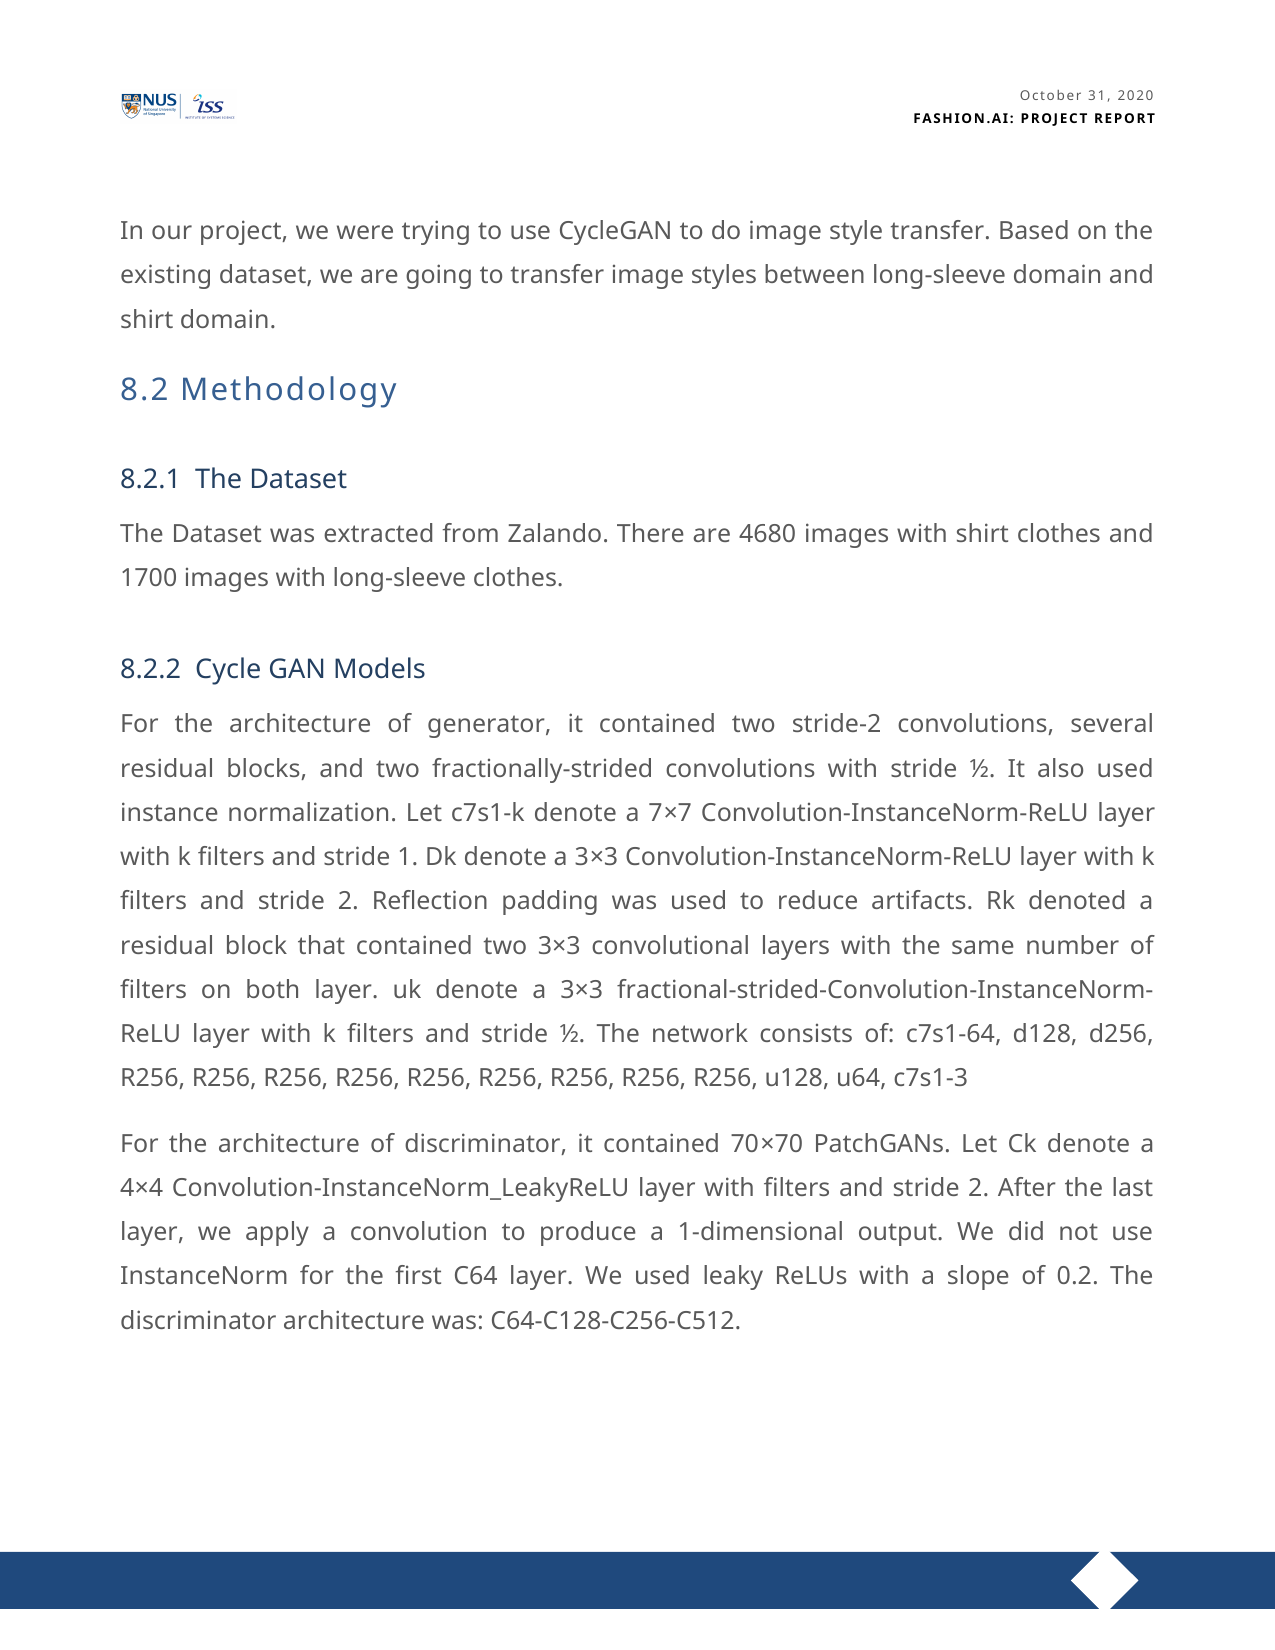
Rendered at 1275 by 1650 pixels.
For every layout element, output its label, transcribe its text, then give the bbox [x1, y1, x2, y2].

text For the architecture of generator, it contained two stride-2 convolutions, several residual blocks, and two fractionally-strided convolutions with stride ½. It also used instance normalization. Let c7s1-k denote a 7×7 Convolution-InstanceNorm-ReLU layer with k filters and stride 1. Dk denote a 3×3 Convolution-InstanceNorm-ReLU layer with k filters and stride 2. Reflection padding was used to reduce artifacts. Rk denoted a residual block that contained two 3×3 convolutional layers with the same number of filters on both layer. uk denote a 3×3 fractional-strided-Convolution-InstanceNorm-ReLU layer with k filters and stride ½. The network consists of: c7s1-64, d128, d256, R256, R256, R256, R256, R256, R256, R256, R256, R256, u128, u64, c7s1-3 [120, 706, 1155, 1094]
subtitle The Dataset [120, 459, 1155, 496]
subtitle Methodology [120, 366, 1155, 409]
text The Dataset was extracted from Zalando. There are 4680 images with shirt clothes and 1700 images with long-sleeve clothes. [120, 515, 1155, 594]
picture [120, 89, 238, 124]
text In our project, we were trying to use CycleGAN to do image style transfer. Based on the existing dataset, we are going to transfer image styles between long-sleeve domain and shirt domain. [120, 213, 1155, 335]
subtitle Cycle GAN Models [120, 650, 1155, 687]
text For the architecture of discriminator, it contained 70×70 PatchGANs. Let Ck denote a 4×4 Convolution-InstanceNorm_LeakyReLU layer with filters and stride 2. After the last layer, we apply a convolution to produce a 1-dimensional output. We did not use InstanceNorm for the first C64 layer. We used leaky ReLUs with a slope of 0.2. The discriminator architecture was: C64-C128-C256-C512. [120, 1125, 1155, 1336]
